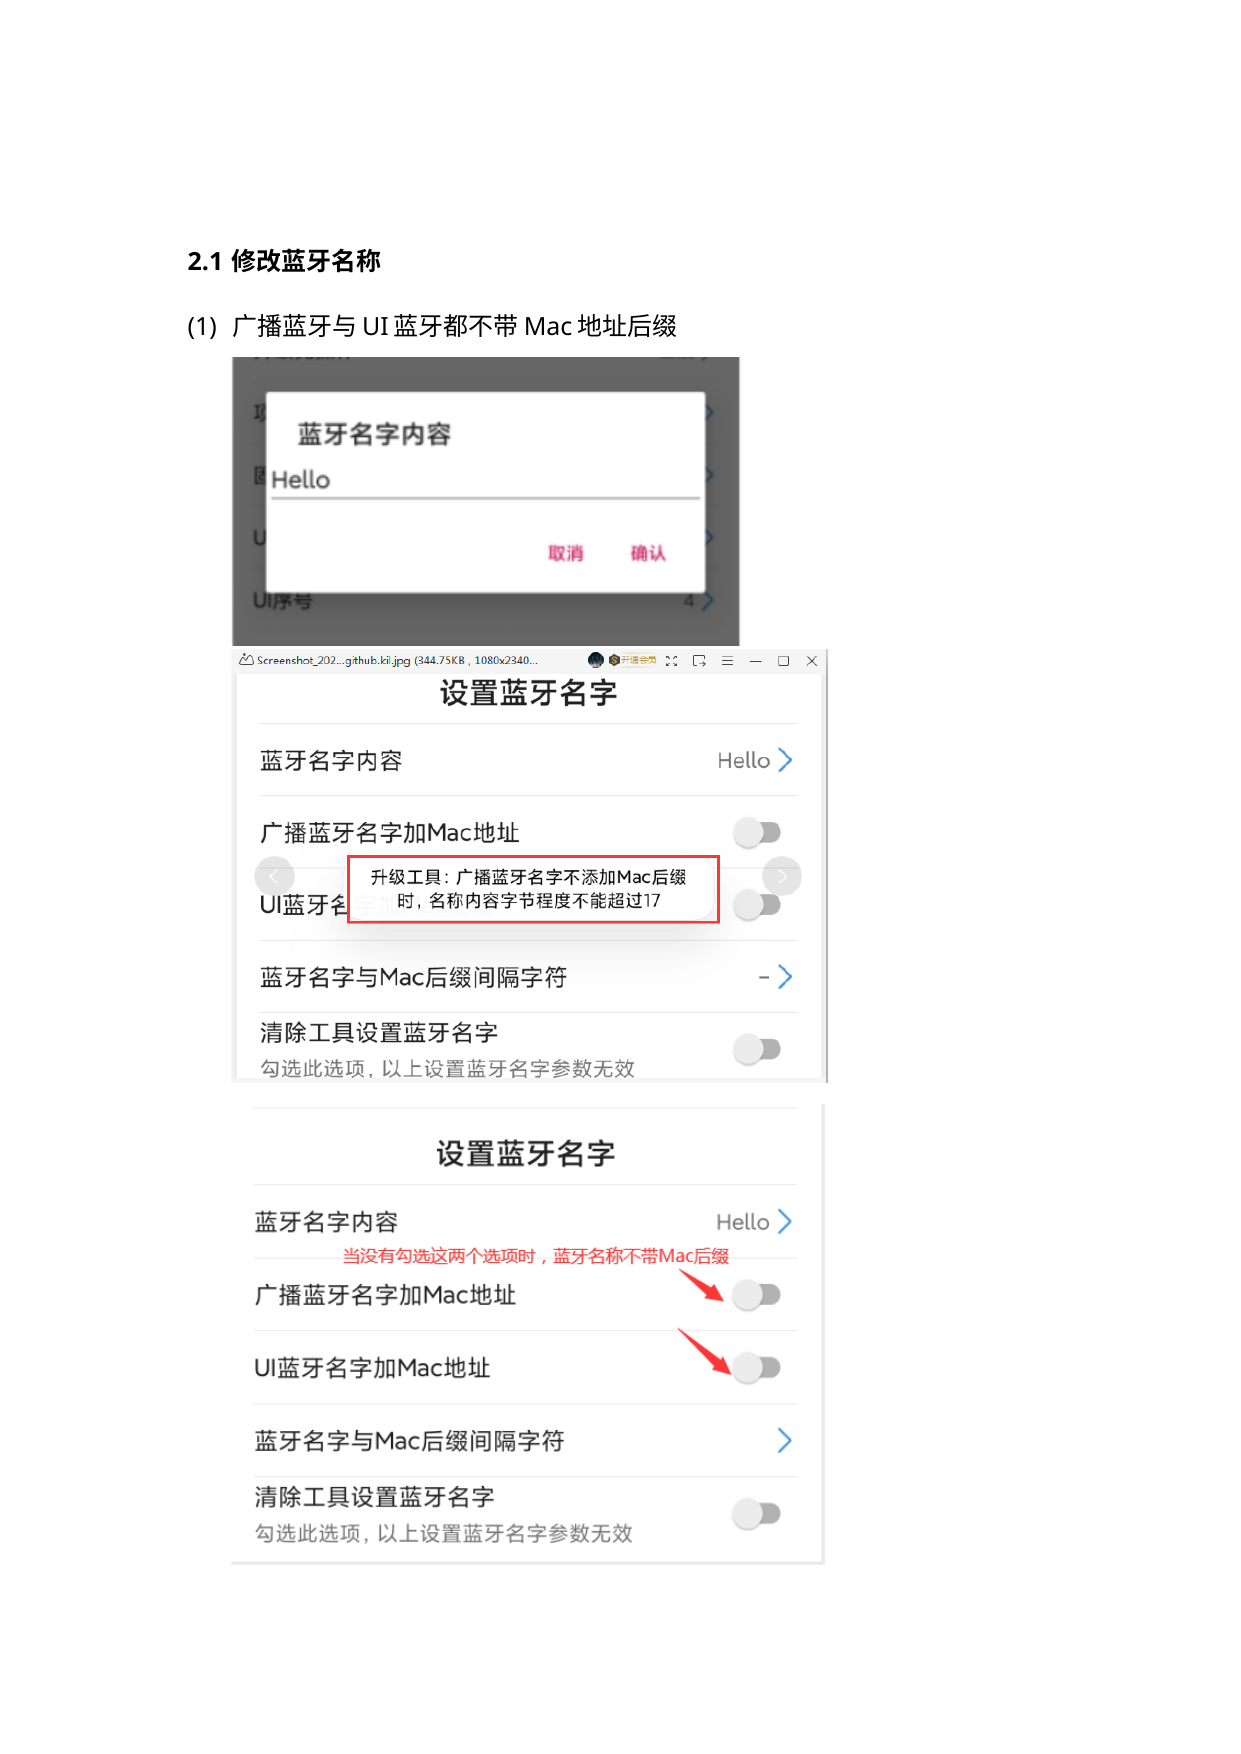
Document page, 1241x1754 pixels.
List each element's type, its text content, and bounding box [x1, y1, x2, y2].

text 2.1 修改蓝牙名称 [187, 227, 1053, 292]
picture [231, 357, 741, 646]
picture [231, 1104, 826, 1565]
list 广播蓝牙与UI蓝牙都不带Mac地址后缀 [187, 292, 1053, 357]
picture [231, 649, 829, 1083]
